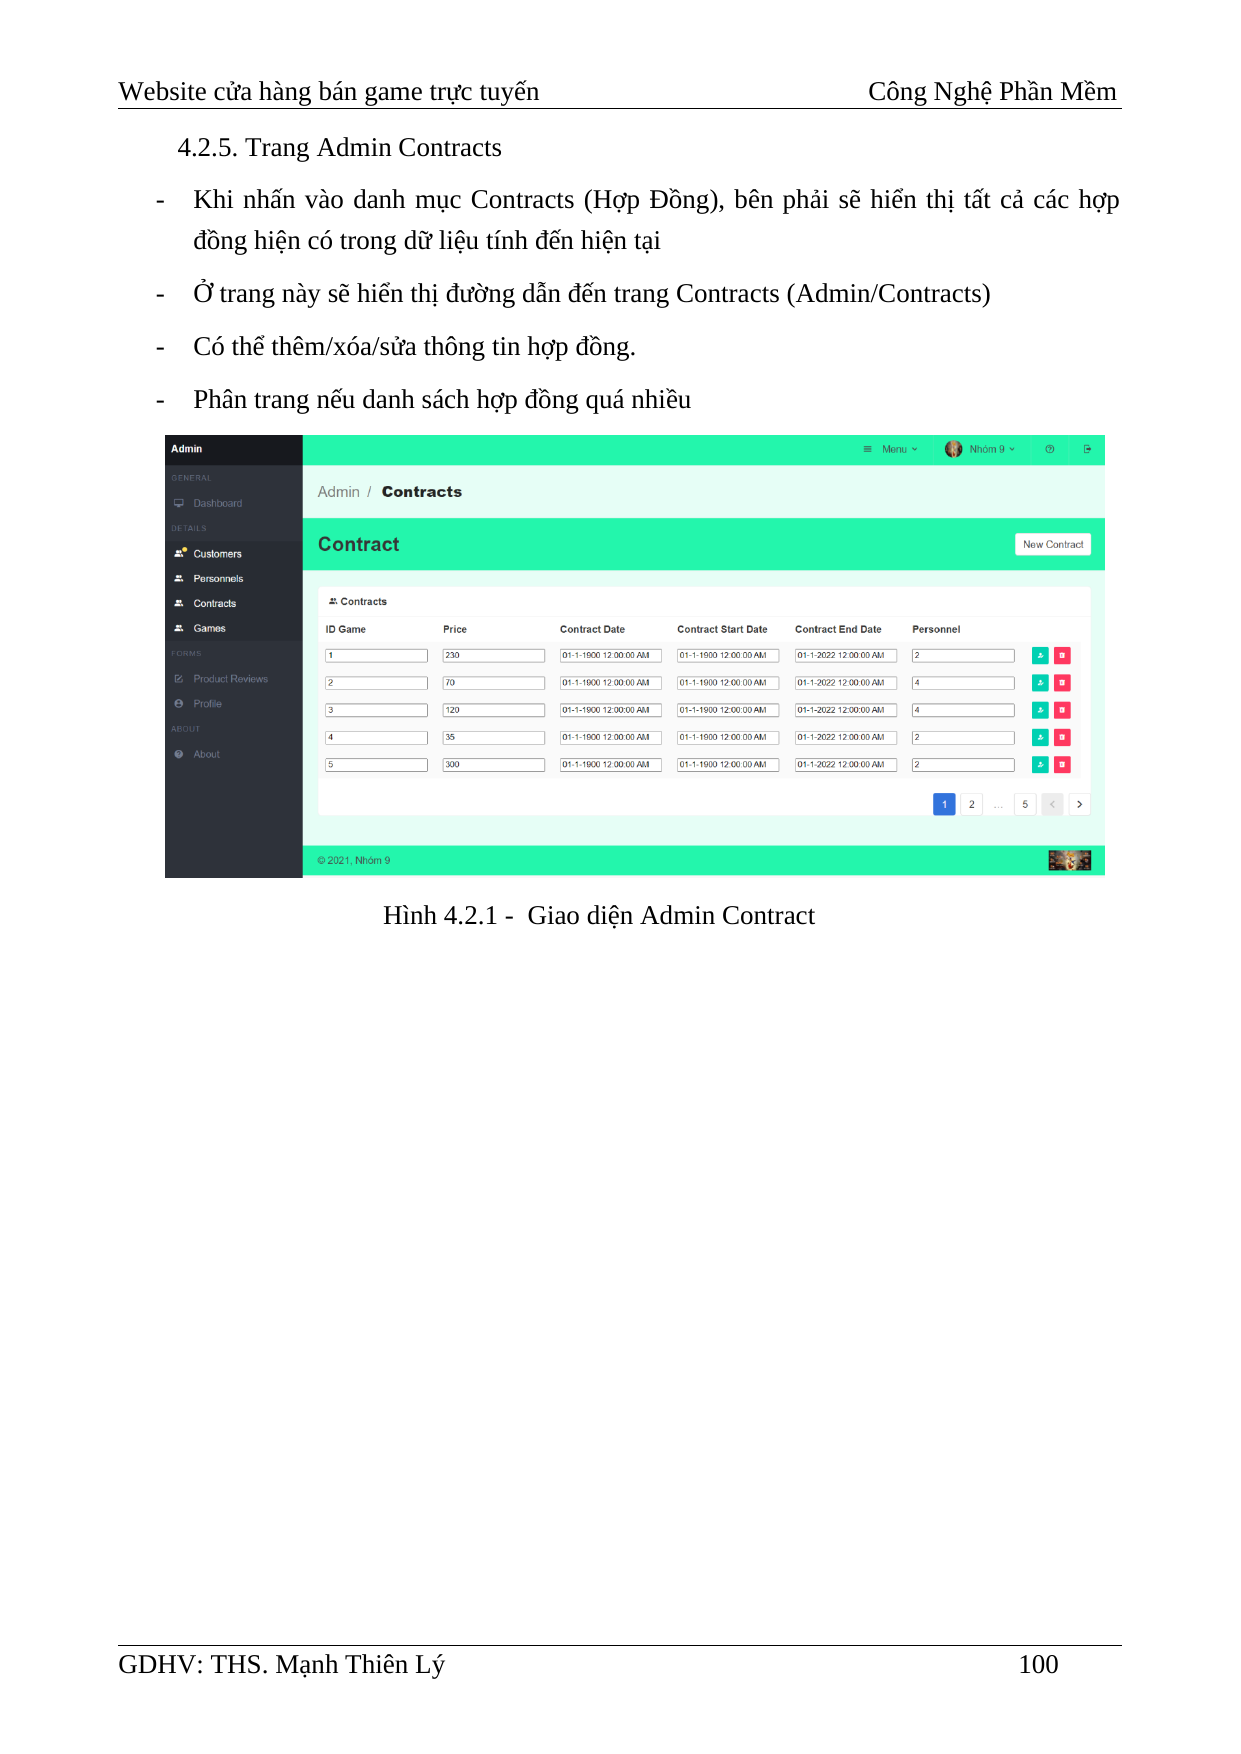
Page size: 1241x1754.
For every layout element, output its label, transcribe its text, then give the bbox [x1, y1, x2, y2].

list Có thể thêm/xóa/sửa thông tin hợp đồng. [156, 330, 1122, 361]
list Khi nhấn vào danh mục Contracts (Hợp Đồng), bên phải sẽ hiển thị tất cả các hợp đồng hiện có trong dữ liệu tính đến hiện tại [156, 183, 1122, 255]
subtitle Trang Admin Contracts [177, 131, 1122, 162]
picture [165, 435, 1105, 878]
subtitle Giao diện Admin Contract [118, 899, 1122, 930]
list Ở trang này sẽ hiển thị đường dẫn đến trang Contracts (Admin/Contracts) [156, 277, 1122, 308]
list Phân trang nếu danh sách hợp đồng quá nhiều [156, 383, 1122, 414]
